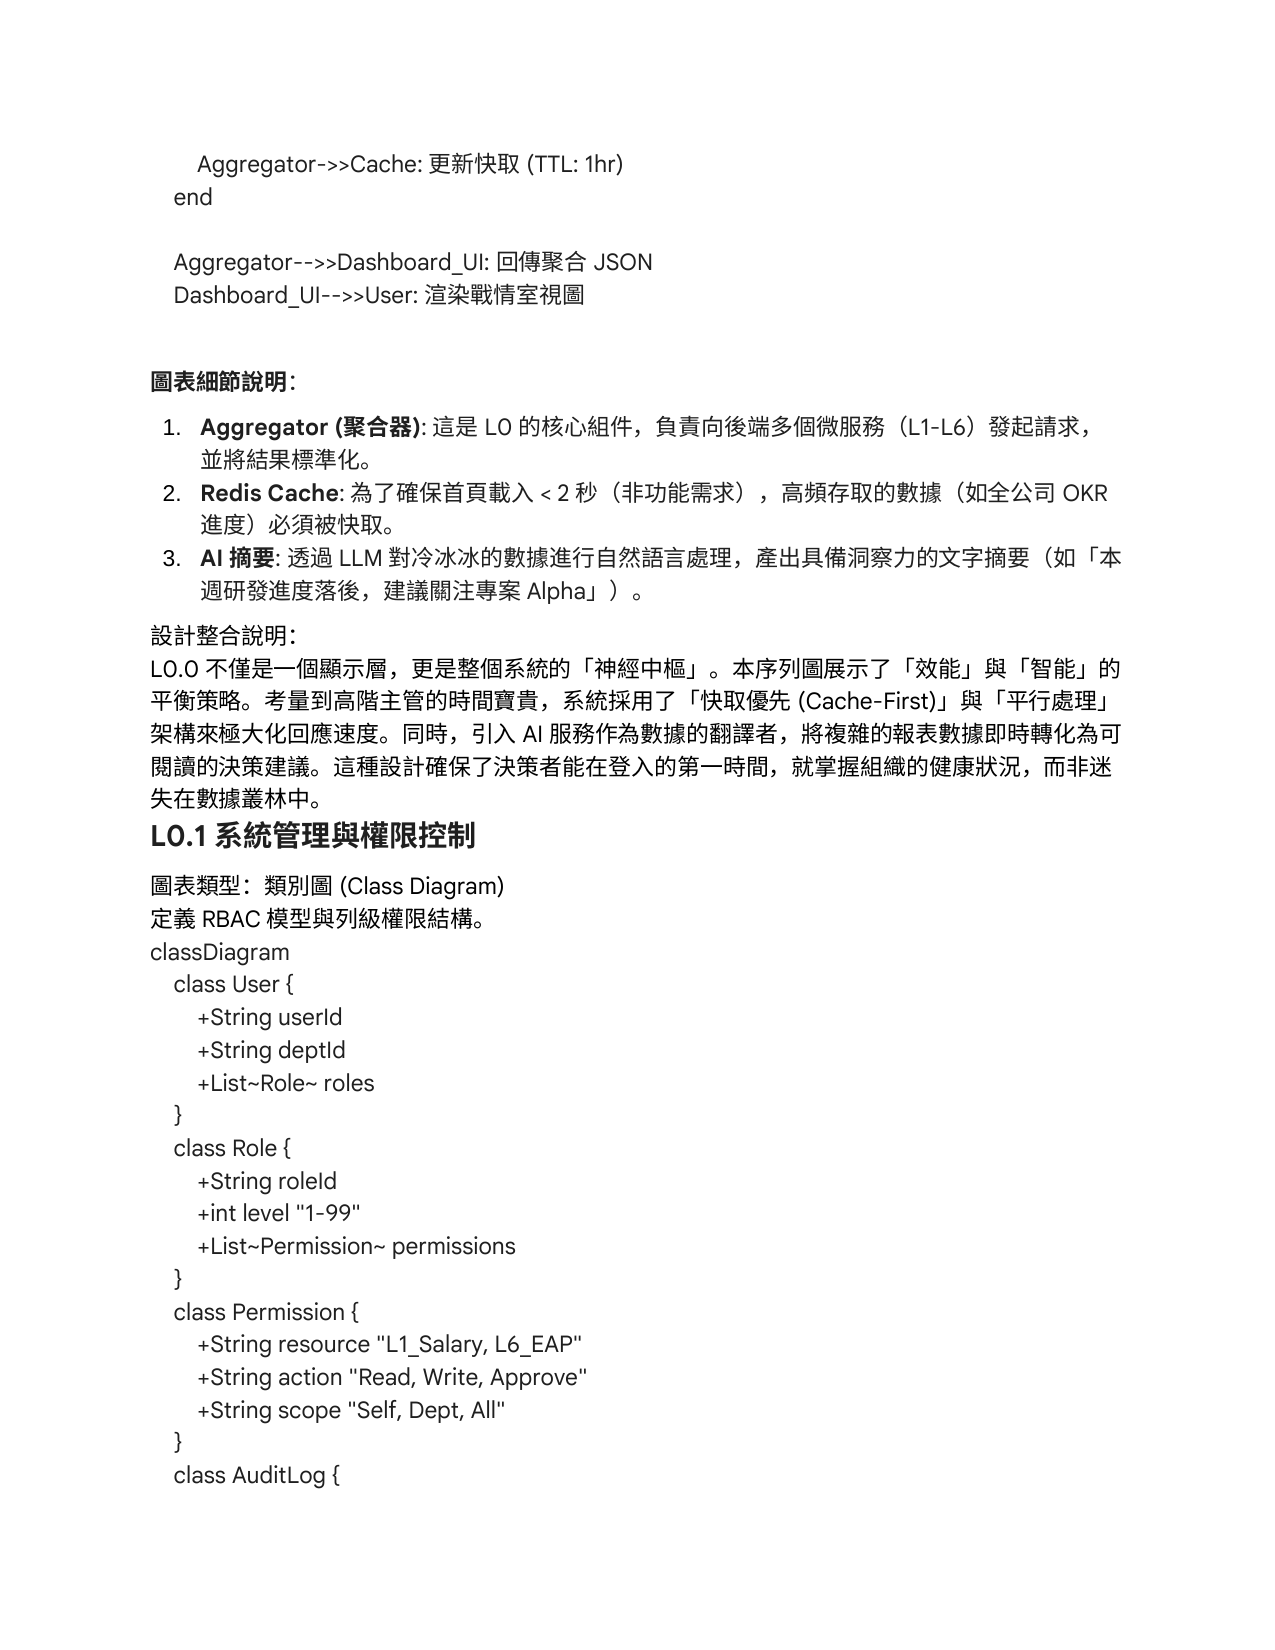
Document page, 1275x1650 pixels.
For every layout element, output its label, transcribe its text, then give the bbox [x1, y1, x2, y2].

list AI 摘要: 透過 LLM 對冷冰冰的數據進行自然語言處理，產出具備洞察力的文字摘要（如「本週研發進度落後，建議關注專案 Alpha」）。 [162, 544, 1125, 606]
list Aggregator (聚合器): 這是 L0 的核心組件，負責向後端多個微服務（L1-L6）發起請求，並將結果標準化。 [162, 413, 1125, 475]
text 定義 RBAC 模型與列級權限結構。 [150, 905, 1125, 934]
text 圖表類型：類別圖 (Class Diagram) [150, 873, 1125, 901]
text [150, 150, 1125, 339]
text 圖表細節說明： [150, 368, 1125, 397]
text 設計整合說明： [150, 622, 1125, 651]
subtitle L0.1 系統管理與權限控制 [150, 818, 1125, 855]
text L0.0 不僅是一個顯示層，更是整個系統的「神經中樞」。本序列圖展示了「效能」與「智能」的平衡策略。考量到高階主管的時間寶貴，系統採用了「快取優先 (Cache-First)」與「平行處理」架構來極大化回應速度。同時，引入 AI 服務作為數據的翻譯者，將複雜的報表數據即時轉化為可閱讀的決策建議。這種設計確保了決策者能在登入的第一時間，就掌握組織的健康狀況，而非迷失在數據叢林中。 [150, 655, 1125, 814]
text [150, 938, 1125, 1490]
list Redis Cache: 為了確保首頁載入 < 2 秒（非功能需求），高頻存取的數據（如全公司 OKR 進度）必須被快取。 [162, 479, 1125, 540]
